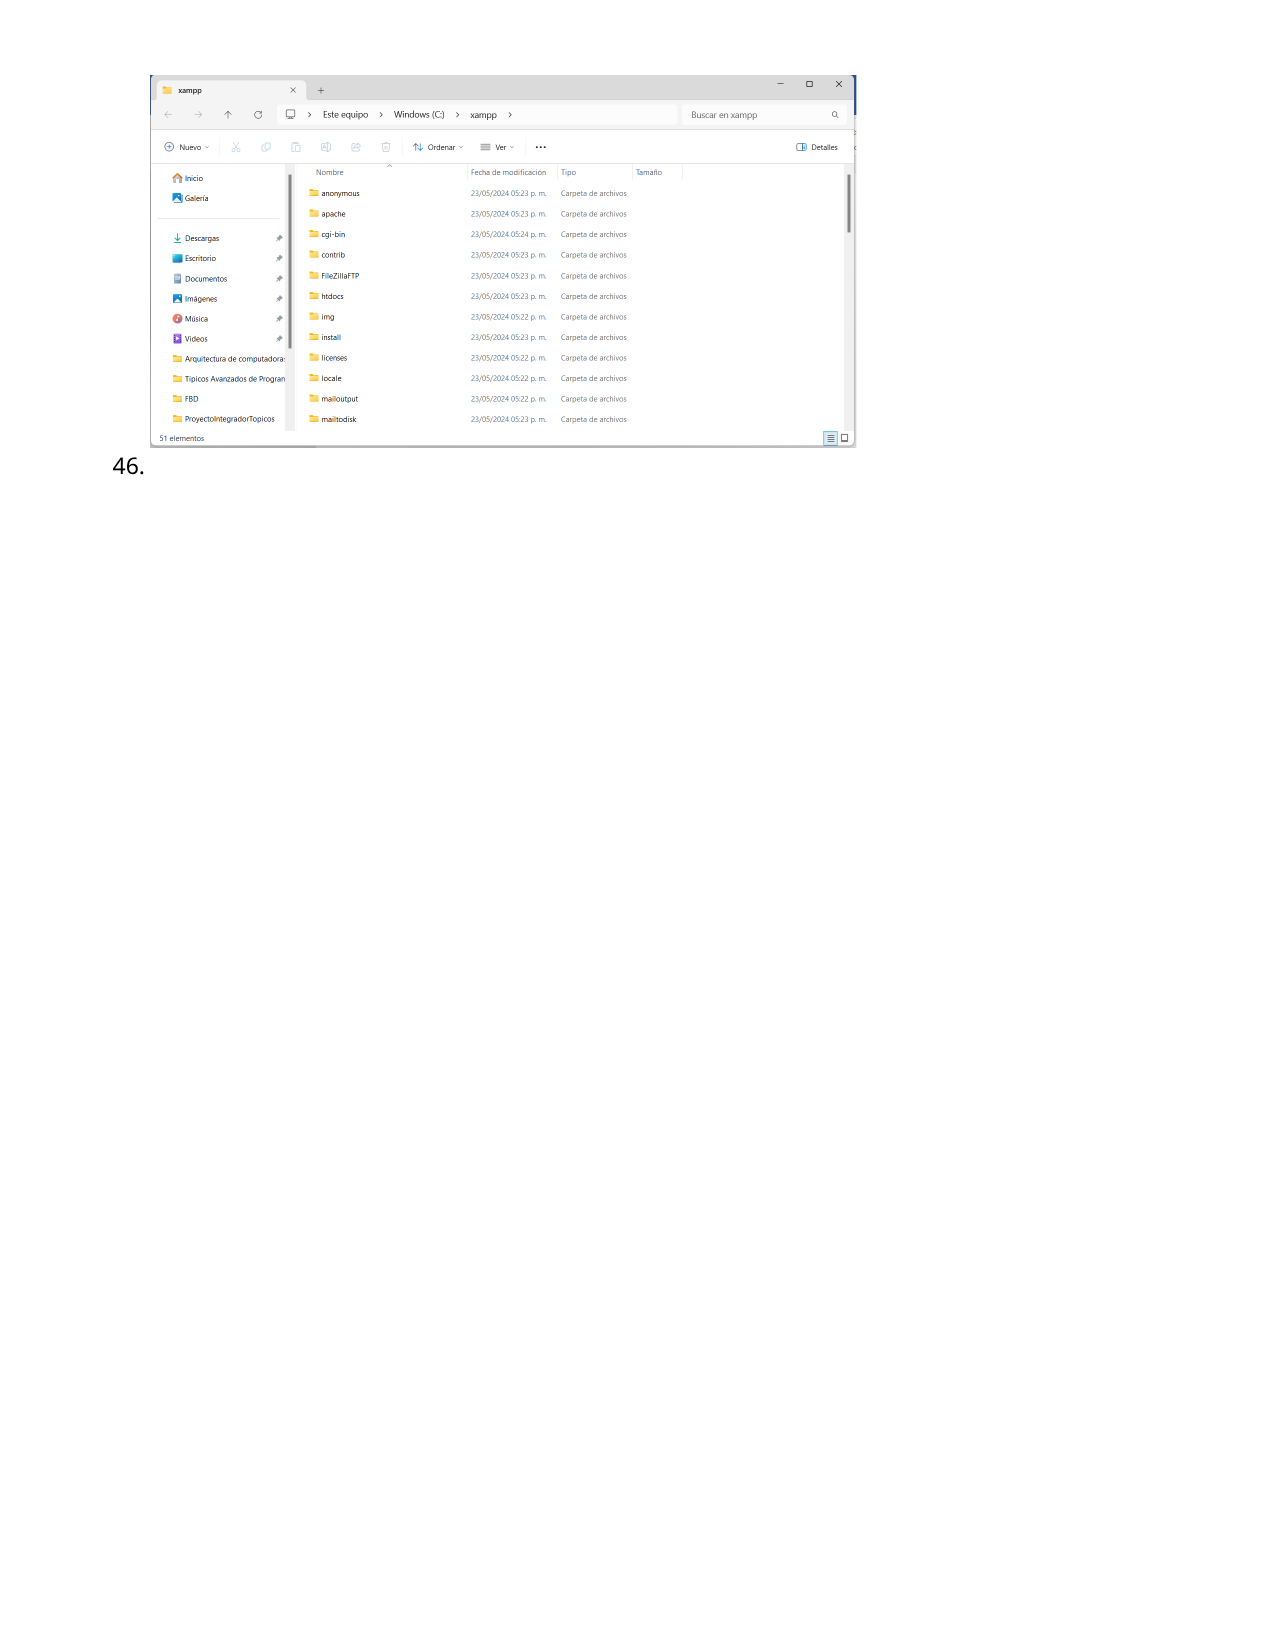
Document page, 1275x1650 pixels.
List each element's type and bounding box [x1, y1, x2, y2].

picture [150, 75, 857, 448]
